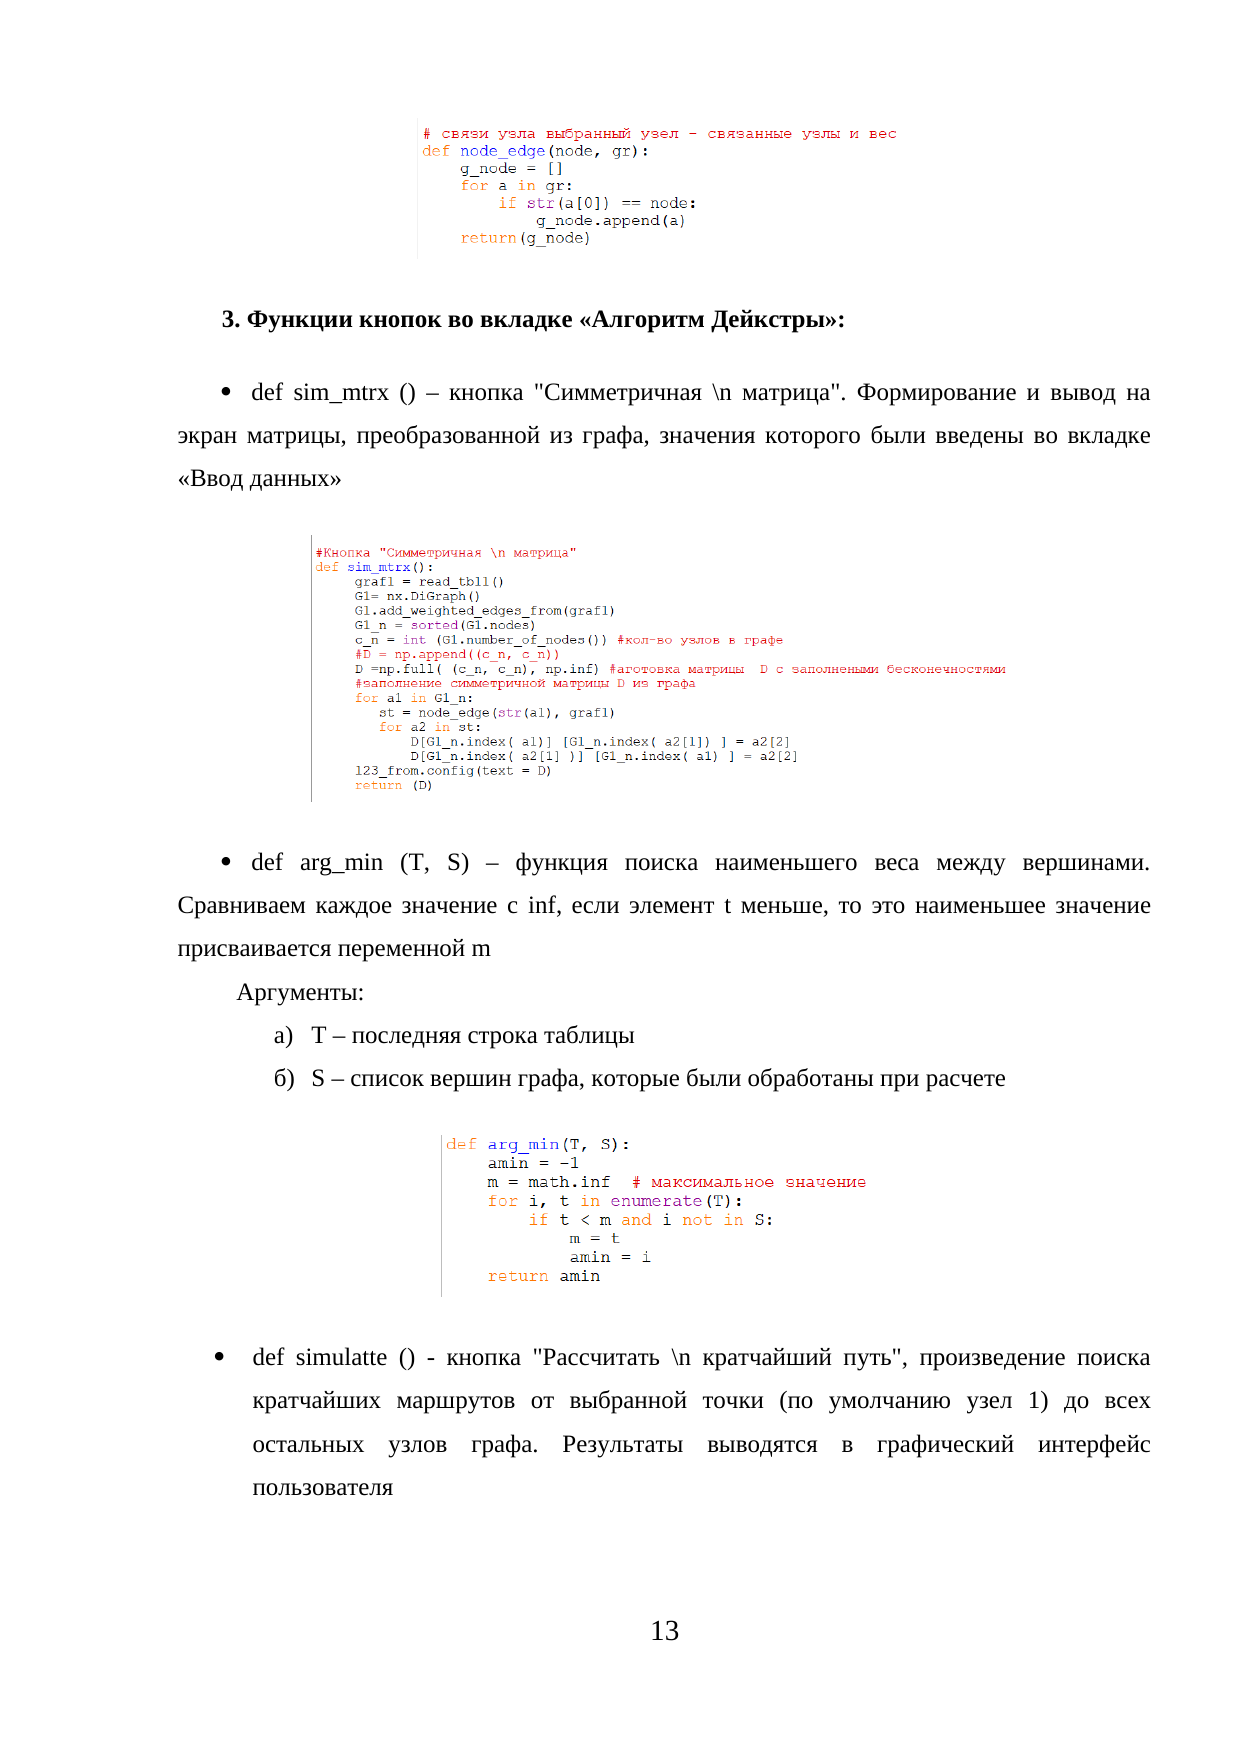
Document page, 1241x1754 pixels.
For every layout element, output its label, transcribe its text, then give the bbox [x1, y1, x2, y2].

list def arg_min (T, S) – функция поиска наименьшего веса между вершинами. Сравниваем каждое значение с inf, если элемент t меньше, то это наименьшее значение присваивается переменной m [177, 847, 1152, 962]
picture [441, 1135, 888, 1297]
text 3. Функции кнопок во вкладке «Алгоритм Дейкстры»: [177, 304, 1152, 333]
picture [311, 535, 1021, 802]
list Аргументы: [236, 977, 1152, 1005]
list S – список вершин графа, которые были обработаны при расчете [274, 1063, 1152, 1092]
list def simulatte () - кнопка "Рассчитать \n кратчайший путь", произведение поиска кратчайших маршрутов от выбранной точки (по умолчанию узел 1) до всех остальных узлов графа. Результаты выводятся в графический интерфейс пользователя [215, 1342, 1152, 1501]
list def sim_mtrx () – кнопка "Симметричная \n матрица". Формирование и вывод на экран матрицы, преобразованной из графа, значения которого были введены во вкладке «Ввод данных» [177, 377, 1152, 492]
picture [417, 118, 911, 259]
list T – последняя строка таблицы [274, 1020, 1152, 1048]
